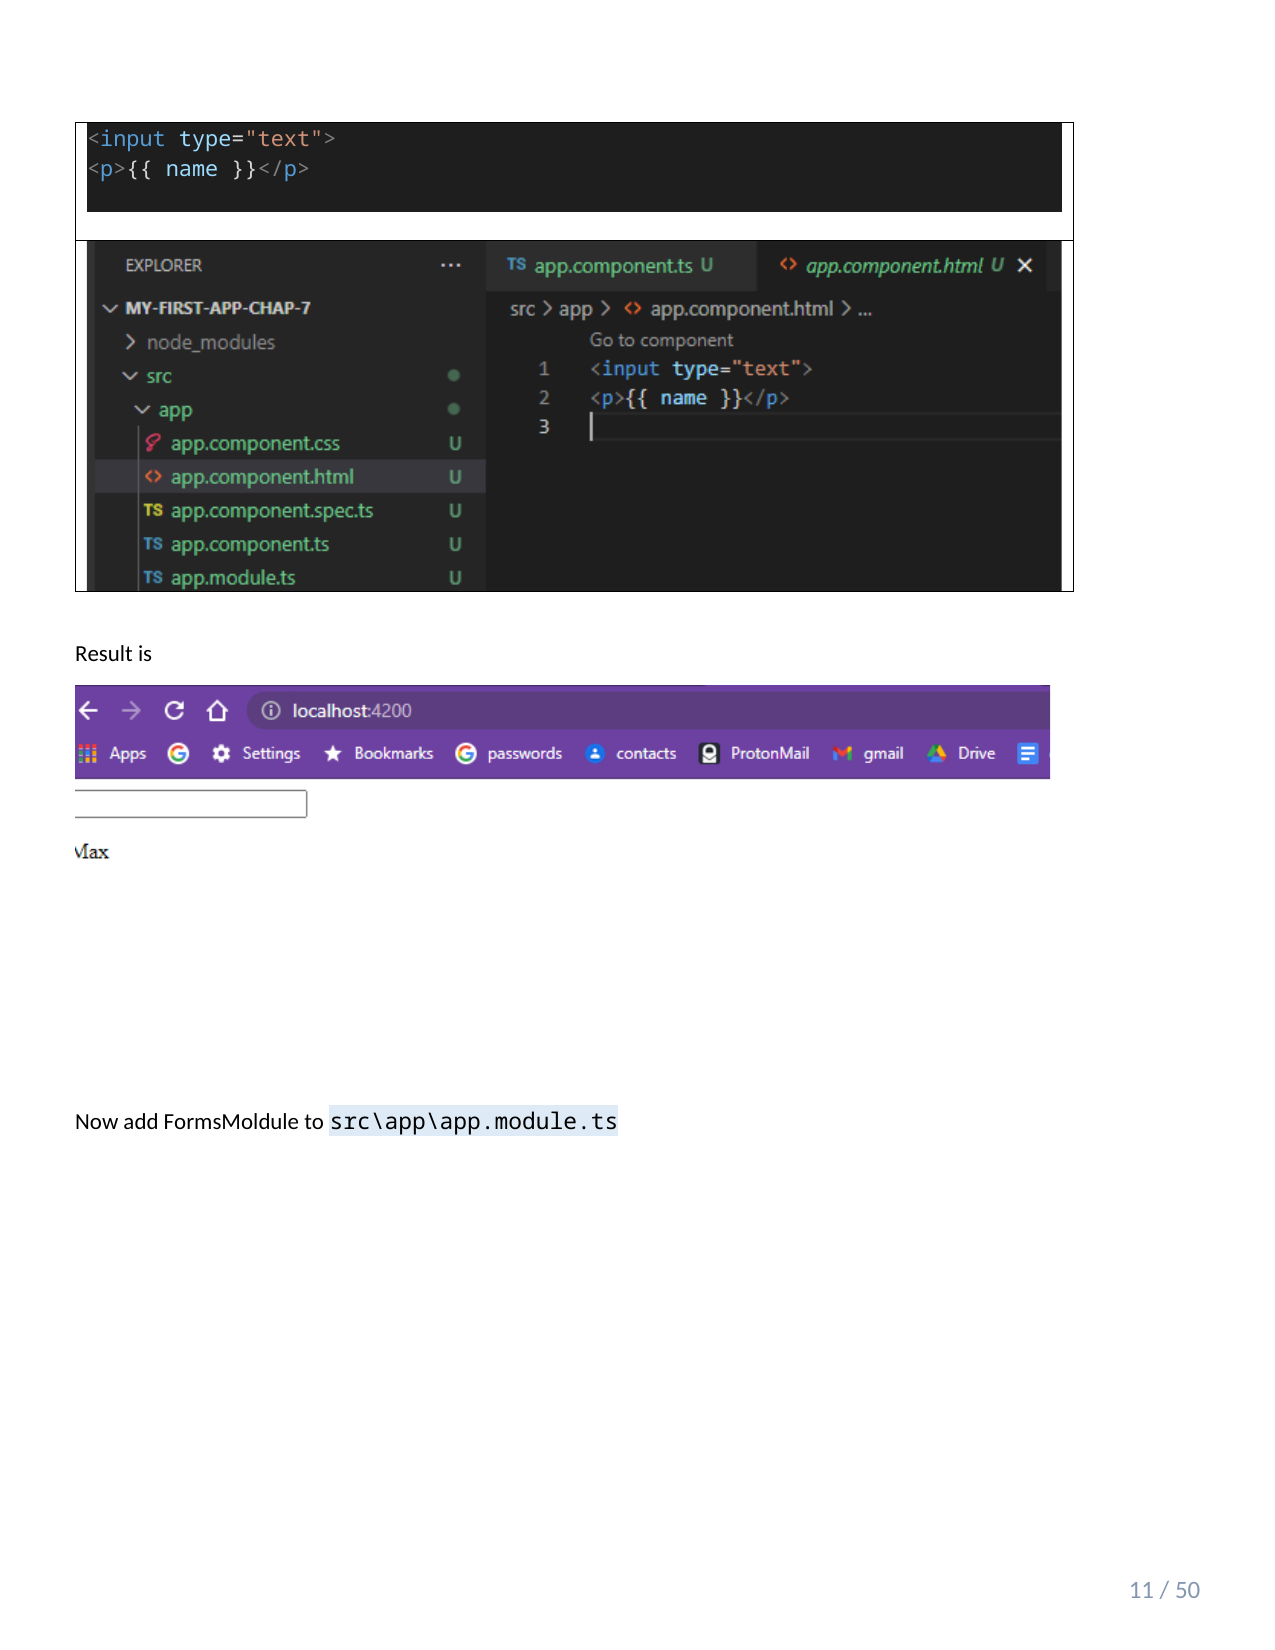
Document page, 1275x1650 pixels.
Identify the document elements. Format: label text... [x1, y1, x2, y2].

picture [86, 241, 1062, 591]
table_cell [76, 241, 86, 591]
table_header <input type="text"> <p>{{ name }}</p> [76, 123, 1073, 240]
table_cell [1062, 241, 1073, 591]
picture [75, 685, 1050, 1086]
text Now add FormsMoldule to src\app\app.module.ts [75, 1104, 1200, 1136]
text Result is [75, 639, 1200, 667]
